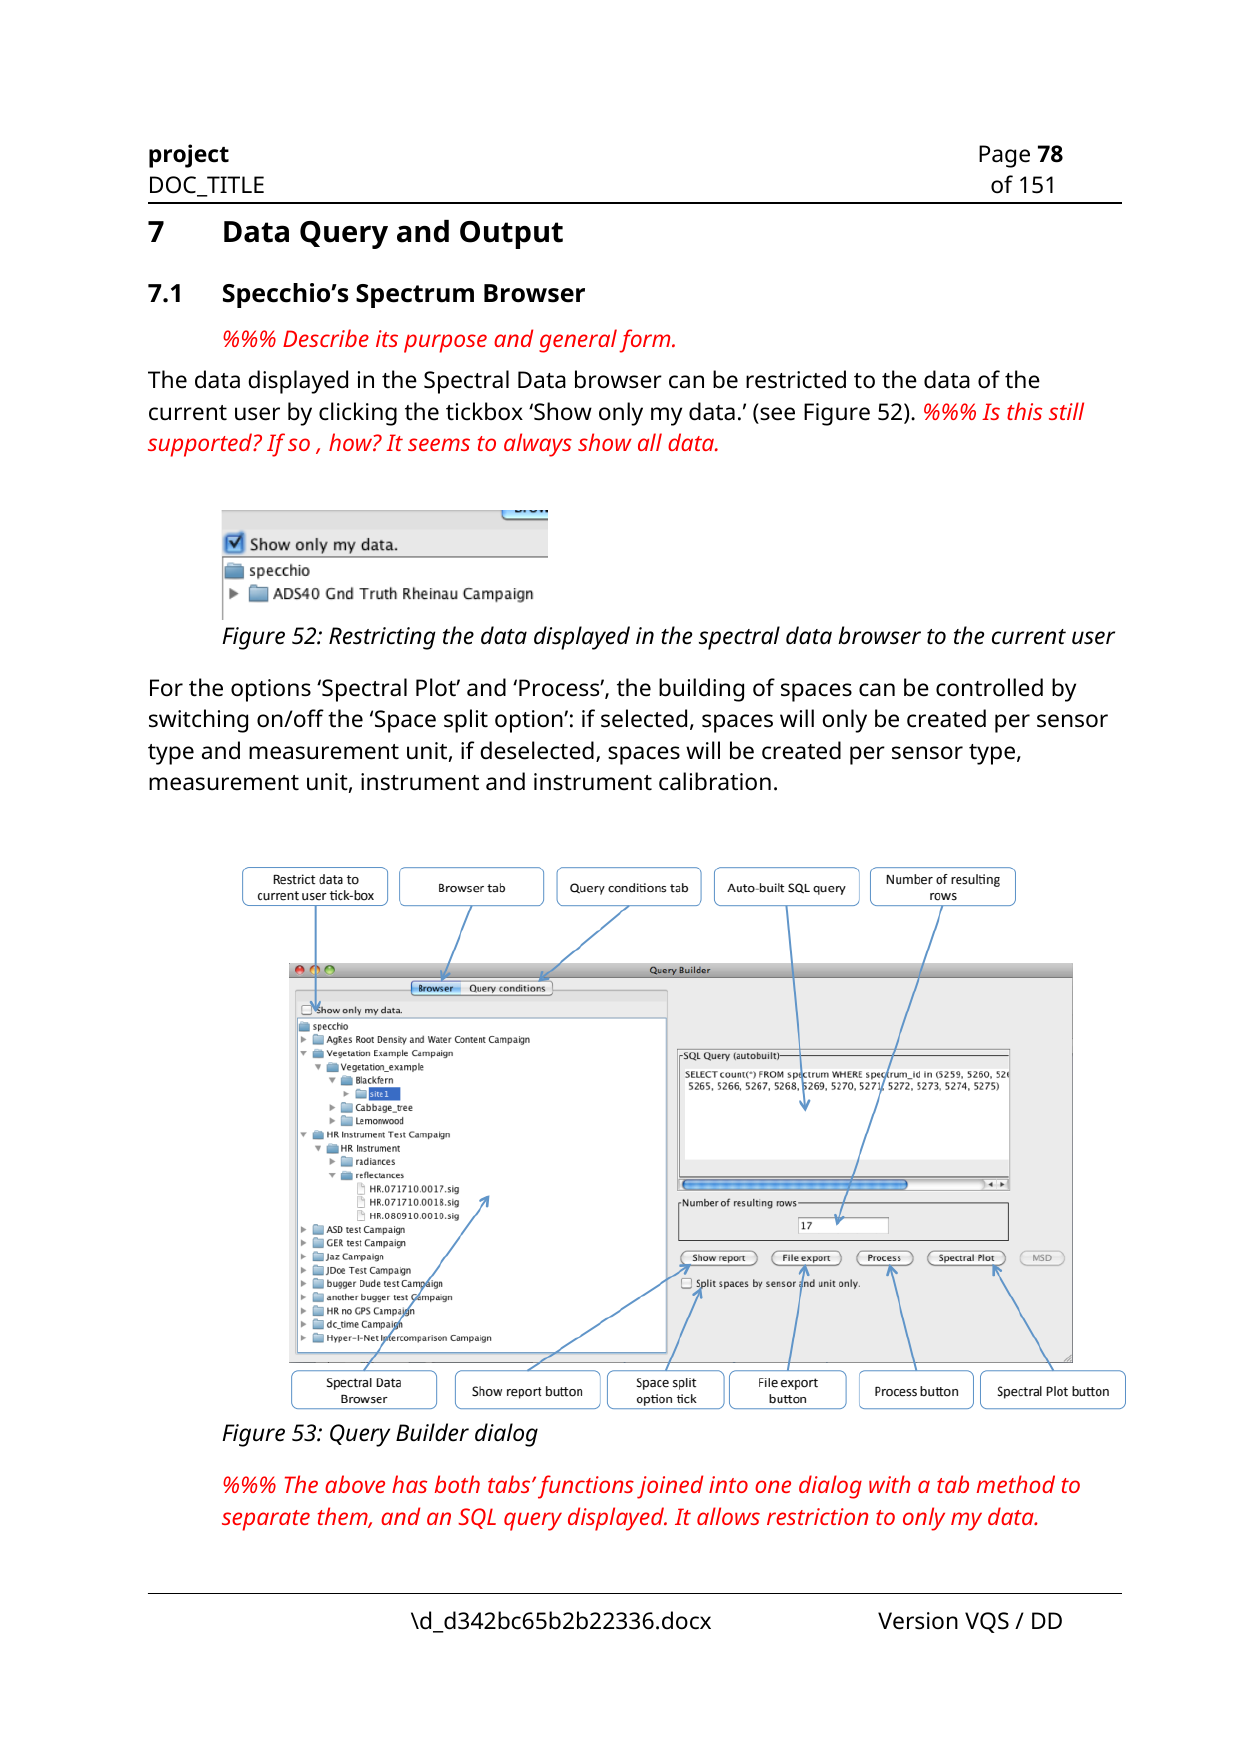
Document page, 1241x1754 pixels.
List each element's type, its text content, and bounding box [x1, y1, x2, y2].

text For the options ‘Spectral Plot’ and ‘Process’, the building of spaces can be controlled by switching on/off the ‘Space split option’: if selected, spaces will only be created per sensor type and measurement unit, if deselected, spaces will be created per sensor type, measurement unit, instrument and instrument calibration. [148, 672, 1122, 797]
picture [221, 510, 548, 620]
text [222, 1469, 1122, 1532]
text %%% Describe its purpose and general form. [222, 323, 1122, 354]
text The data displayed in the Spectral Data browser can be restricted to the data of the current user by clicking the tickbox ‘Show only my data.’ (see Figure 52). %%% Is this still supported? If so , how? It seems to always show all data. [148, 364, 1122, 458]
subtitle Data Query and Output [148, 211, 1122, 251]
subtitle Specchio’s Spectrum Browser [148, 276, 1122, 310]
